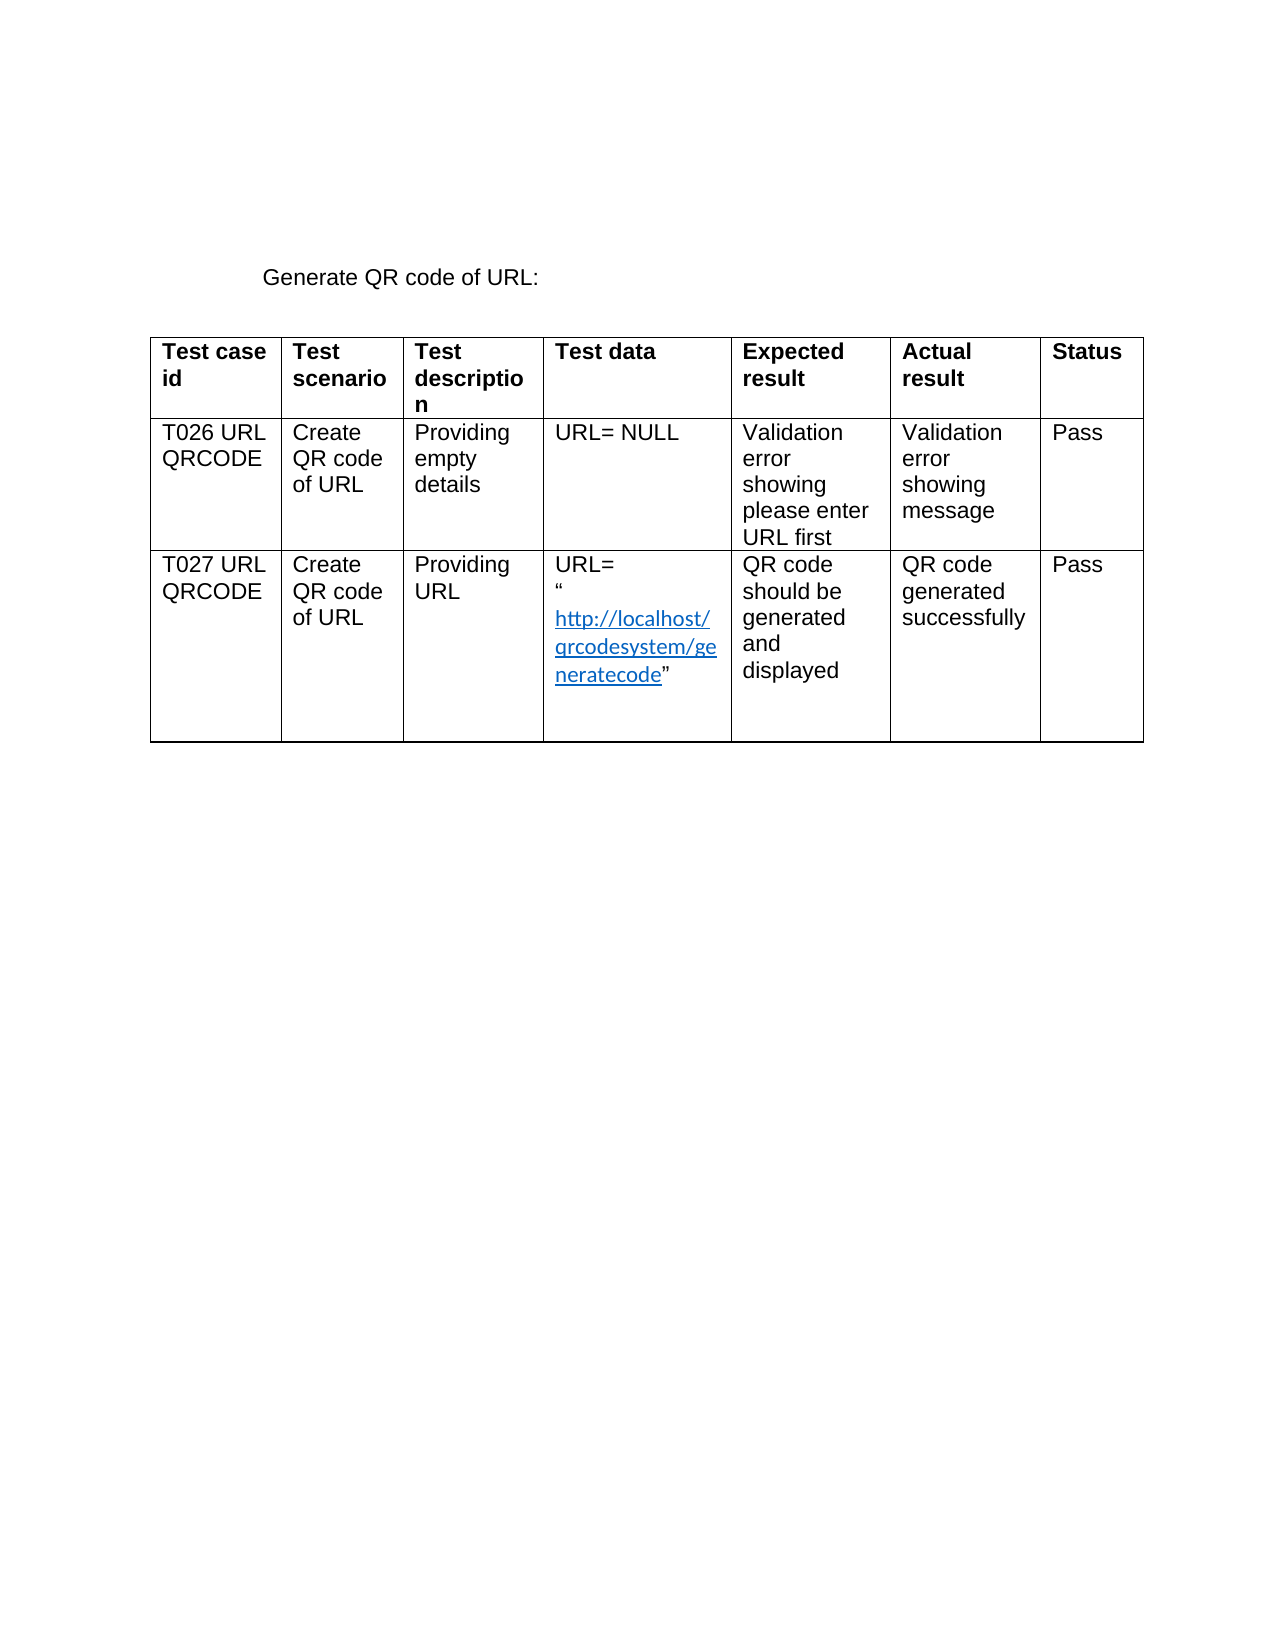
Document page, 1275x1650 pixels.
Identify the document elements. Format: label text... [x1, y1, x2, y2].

table_cell Create QR code of URL [282, 419, 403, 550]
table_cell Pass [1041, 419, 1143, 550]
list Generate QR code of URL: [262, 264, 1125, 290]
table_header Test description [404, 338, 543, 417]
table_header Actual result [891, 338, 1040, 417]
table_cell T027 URL QRCODE [151, 551, 281, 741]
table_cell Pass [1041, 551, 1143, 741]
table_cell URL= “http://localhost/qrcodesystem/generatecode” [544, 551, 731, 741]
table_cell Providing empty details [404, 419, 543, 550]
table_cell Validation error showing please enter URL first [732, 419, 890, 550]
table_cell Providing URL [404, 551, 543, 741]
table_cell URL= NULL [544, 419, 731, 550]
table_cell QR code should be generated and displayed [732, 551, 890, 741]
table_cell Create QR code of URL [282, 551, 403, 741]
table_cell Validation error showing message [891, 419, 1040, 550]
table_cell QR code generated successfully [891, 551, 1040, 741]
table_header Status [1041, 338, 1143, 417]
table_header Expected result [732, 338, 890, 417]
table_header Test case id [151, 338, 281, 417]
table_header Test scenario [282, 338, 403, 417]
table_header Test data [544, 338, 731, 417]
table_cell T026 URL QRCODE [151, 419, 281, 550]
